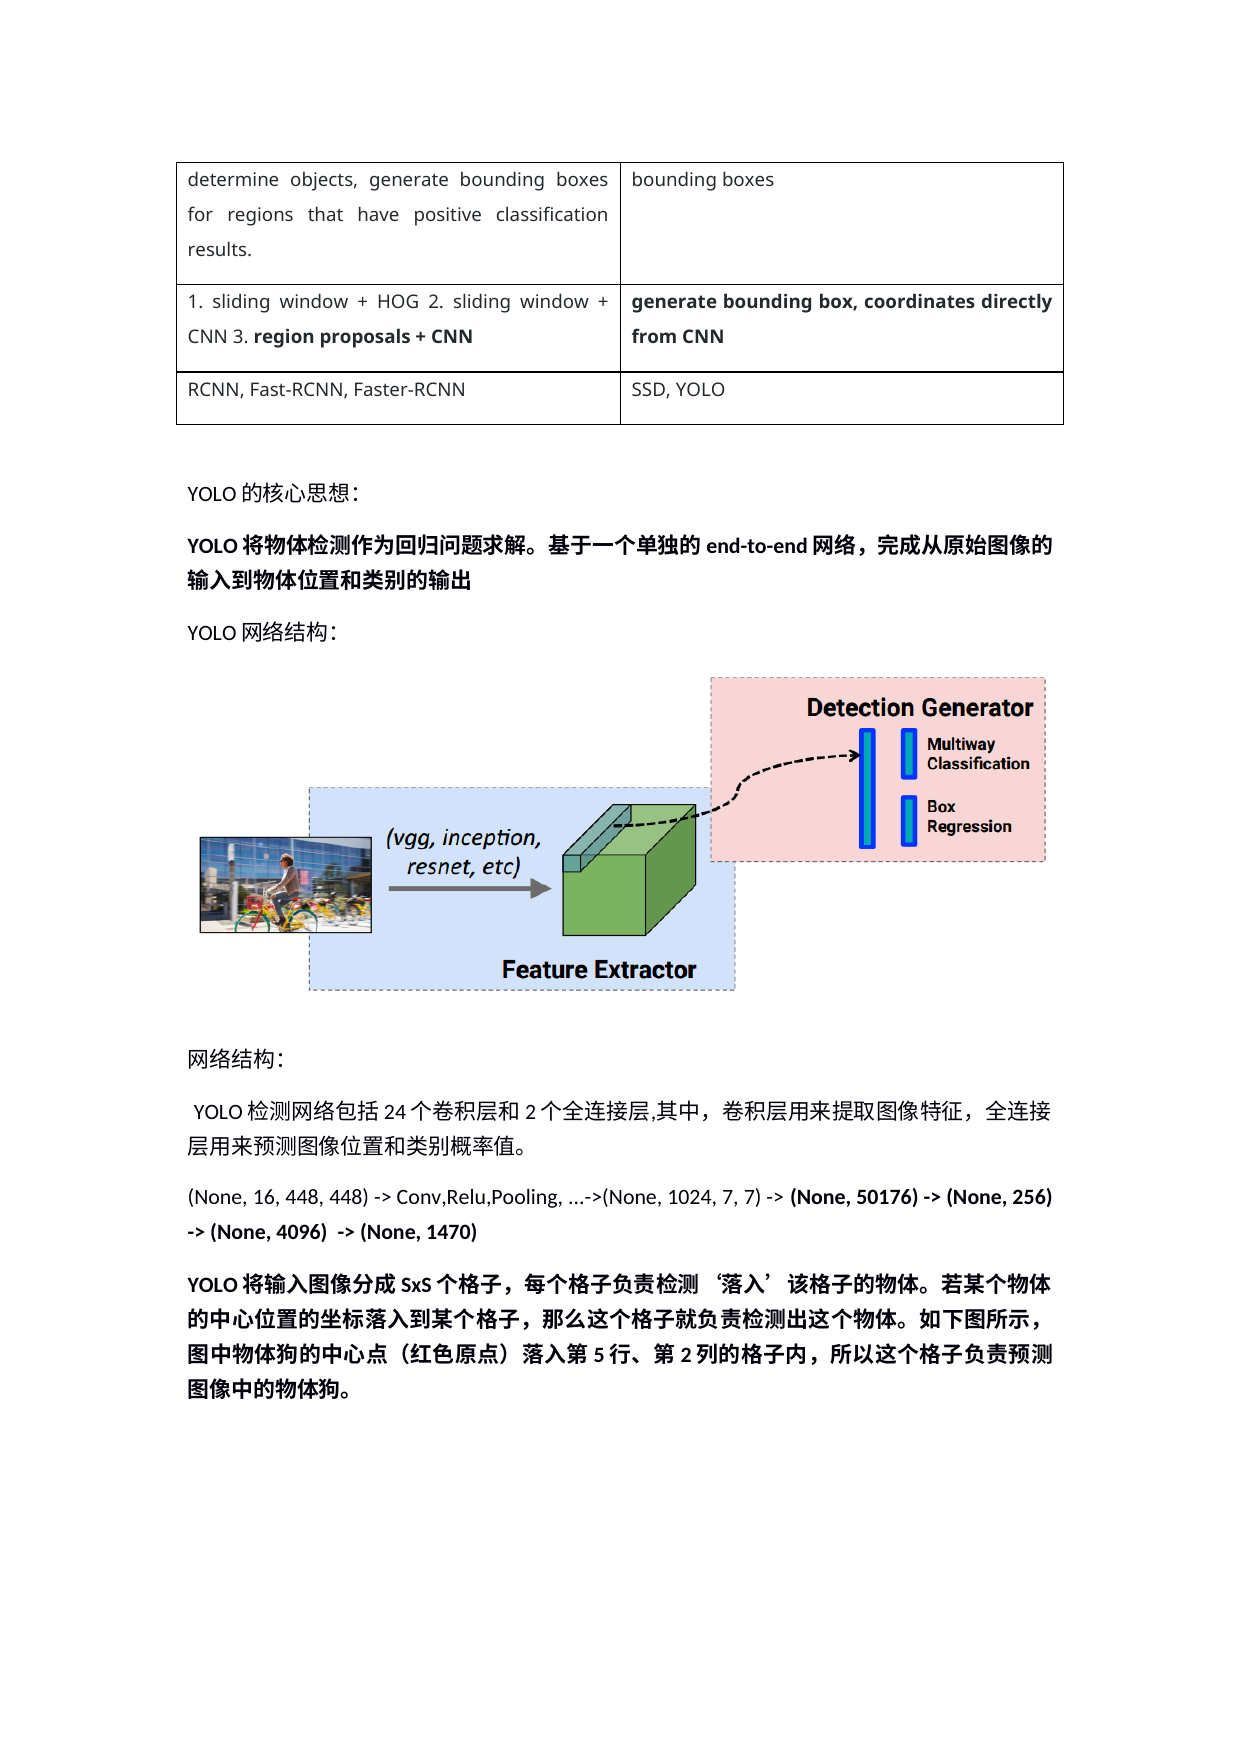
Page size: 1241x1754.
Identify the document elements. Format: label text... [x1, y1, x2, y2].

text YOLO将输入图像分成SxS个格子，每个格子负责检测‘落入’该格子的物体。若某个物体的中心位置的坐标落入到某个格子，那么这个格子就负责检测出这个物体。如下图所示，图中物体狗的中心点（红色原点）落入第5行、第2列的格子内，所以这个格子负责预测图像中的物体狗。 [187, 1267, 1053, 1404]
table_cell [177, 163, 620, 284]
text YOLO的核心思想： [187, 476, 1053, 508]
text (None, 16, 448, 448) -> Conv,Relu,Pooling, ...->(None, 1024, 7, 7) -> (None, 50176) -> (None, 256) -> (None, 4096) -> (None, 1470) [187, 1180, 1053, 1248]
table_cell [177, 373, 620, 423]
picture [187, 665, 1053, 1001]
text YOLO将物体检测作为回归问题求解。基于一个单独的end-to-end网络，完成从原始图像的输入到物体位置和类别的输出 [187, 527, 1053, 595]
text YOLO检测网络包括24个卷积层和2个全连接层,其中，卷积层用来提取图像特征，全连接层用来预测图像位置和类别概率值。 [187, 1094, 1053, 1161]
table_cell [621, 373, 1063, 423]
text YOLO网络结构： [187, 614, 1053, 647]
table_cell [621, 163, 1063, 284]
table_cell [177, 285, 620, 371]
text 网络结构： [187, 1042, 1053, 1074]
picture [187, 1107, 194, 1120]
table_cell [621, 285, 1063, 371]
